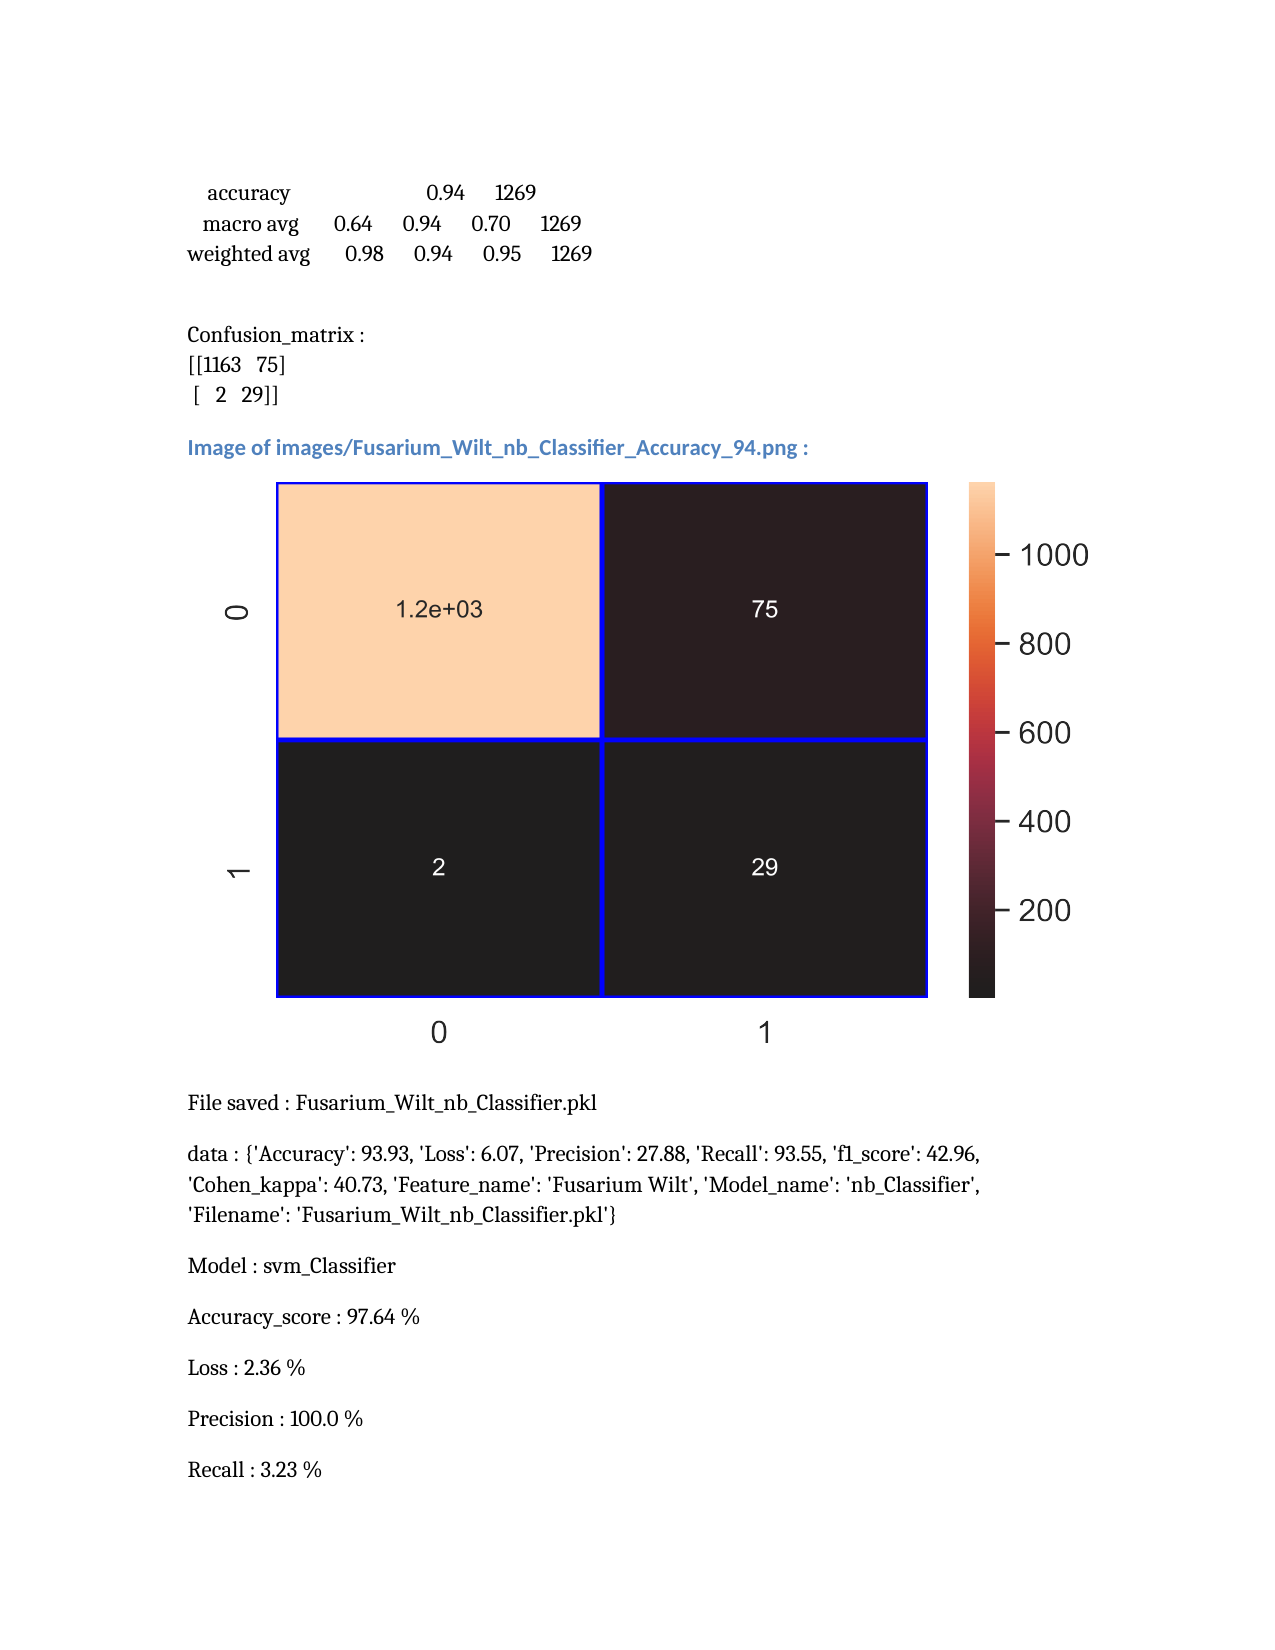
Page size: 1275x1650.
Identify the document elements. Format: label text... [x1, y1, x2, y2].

text data : {'Accuracy': 93.93, 'Loss': 6.07, 'Precision': 27.88, 'Recall': 93.55, 'f1_score': 42.96, 'Cohen_kappa': 40.73, 'Feature_name': 'Fusarium Wilt', 'Model_name': 'nb_Classifier', 'Filename': 'Fusarium_Wilt_nb_Classifier.pkl'} [187, 1141, 1087, 1228]
text File saved : Fusarium_Wilt_nb_Classifier.pkl [187, 1090, 1087, 1117]
text Model : svm_Classifier [187, 1253, 1087, 1279]
text Precision : 100.0 % [187, 1406, 1087, 1432]
picture [206, 465, 1107, 1066]
text Recall : 3.23 % [187, 1457, 1087, 1483]
text Loss : 2.36 % [187, 1355, 1087, 1381]
text Confusion_matrix : [[1163 75] [ 2 29]] [187, 322, 1087, 409]
text Accuracy_score : 97.64 % [187, 1304, 1087, 1330]
subtitle Image of images/Fusarium_Wilt_nb_Classifier_Accuracy_94.png : [187, 433, 1087, 461]
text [187, 150, 1087, 297]
